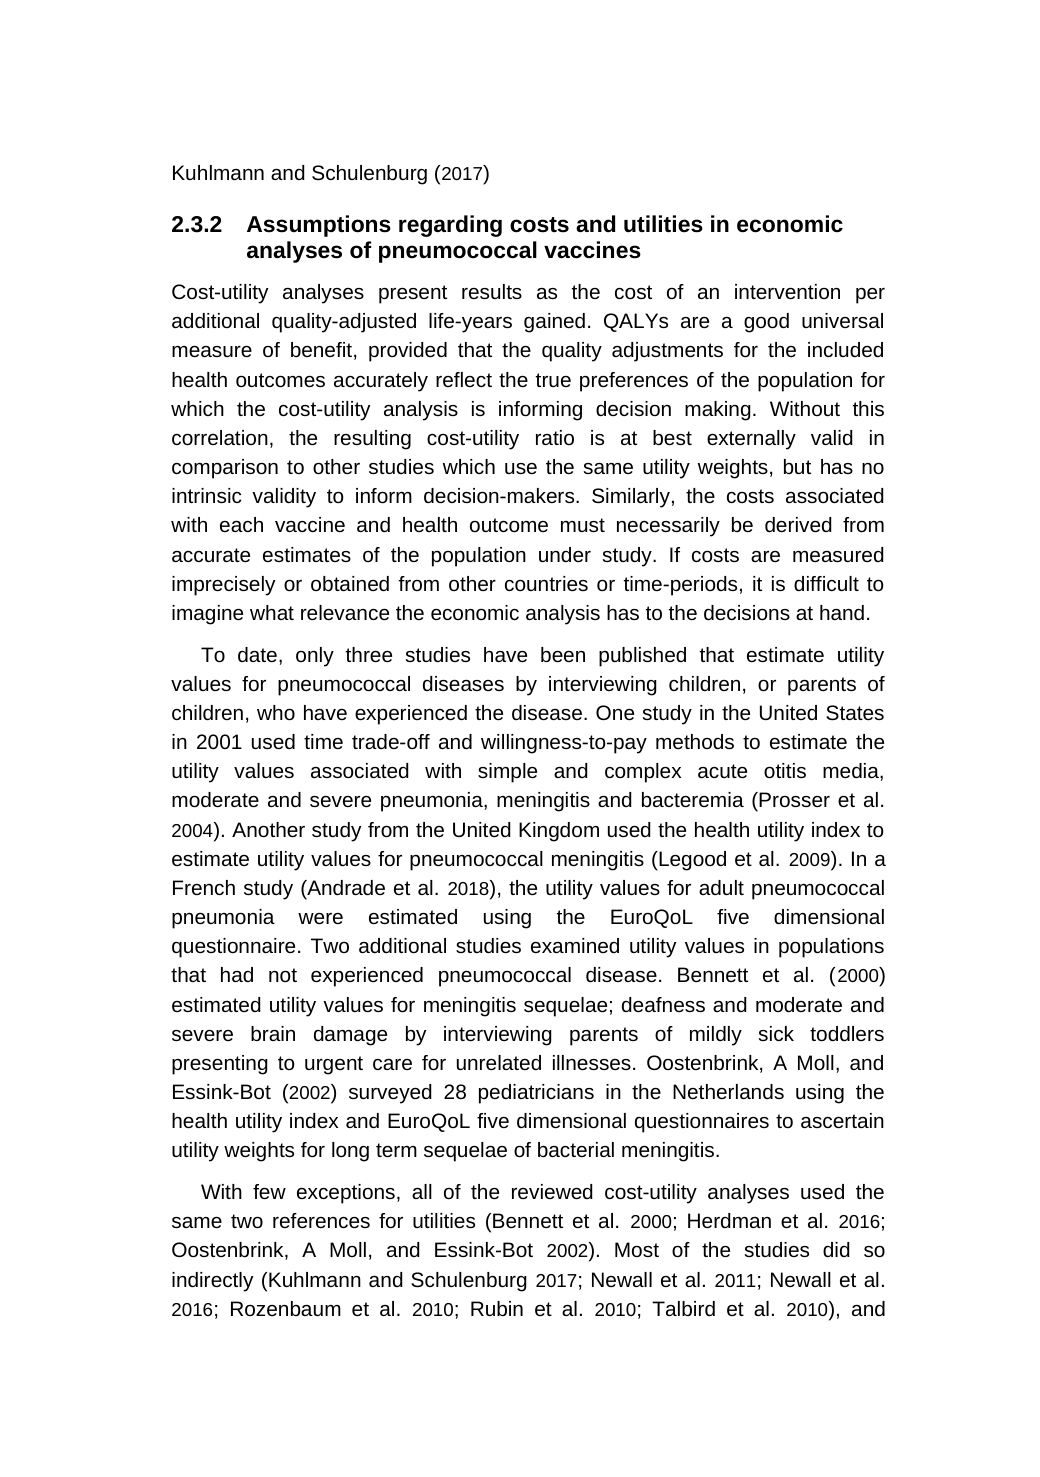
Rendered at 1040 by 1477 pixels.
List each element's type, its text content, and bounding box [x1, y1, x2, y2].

text To date, only three studies have been published that estimate utility values for pneumococcal diseases by interviewing children, or parents of children, who have experienced the disease. One study in the United States in 2001 used time trade-off and willingness-to-pay methods to estimate the utility values associated with simple and complex acute otitis media, moderate and severe pneumonia, meningitis and bacteremia (Prosser et al. 2004). Another study from the United Kingdom used the health utility index to estimate utility values for pneumococcal meningitis (Legood et al. 2009). In a French study (Andrade et al. 2018), the utility values for adult pneumococcal pneumonia were estimated using the EuroQoL five dimensional questionnaire. Two additional studies examined utility values in populations that had not experienced pneumococcal disease. Bennett et al. (2000) estimated utility values for meningitis sequelae; deafness and moderate and severe brain damage by interviewing parents of mildly sick toddlers presenting to urgent care for unrelated illnesses. Oostenbrink, A Moll, and Essink-Bot (2002) surveyed 28 pediatricians in the Netherlands using the health utility index and EuroQoL five dimensional questionnaires to ascertain utility weights for long term sequelae of bacterial meningitis. [171, 639, 886, 1164]
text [171, 1176, 886, 1322]
table_cell Kuhlmann and Schulenburg (2017) [160, 154, 1039, 190]
subtitle Assumptions regarding costs and utilities in economic analyses of pneumococcal vaccines [171, 211, 886, 264]
text Cost-utility analyses present results as the cost of an intervention per additional quality-adjusted life-years gained. QALYs are a good universal measure of benefit, provided that the quality adjustments for the included health outcomes accurately reflect the true preferences of the population for which the cost-utility analysis is informing decision making. Without this correlation, the resulting cost-utility ratio is at best externally valid in comparison to other studies which use the same utility weights, but has no intrinsic validity to inform decision-makers. Similarly, the costs associated with each vaccine and health outcome must necessarily be derived from accurate estimates of the population under study. If costs are measured imprecisely or obtained from other countries or time-periods, it is difficult to imagine what relevance the economic analysis has to the decisions at hand. [171, 276, 886, 626]
